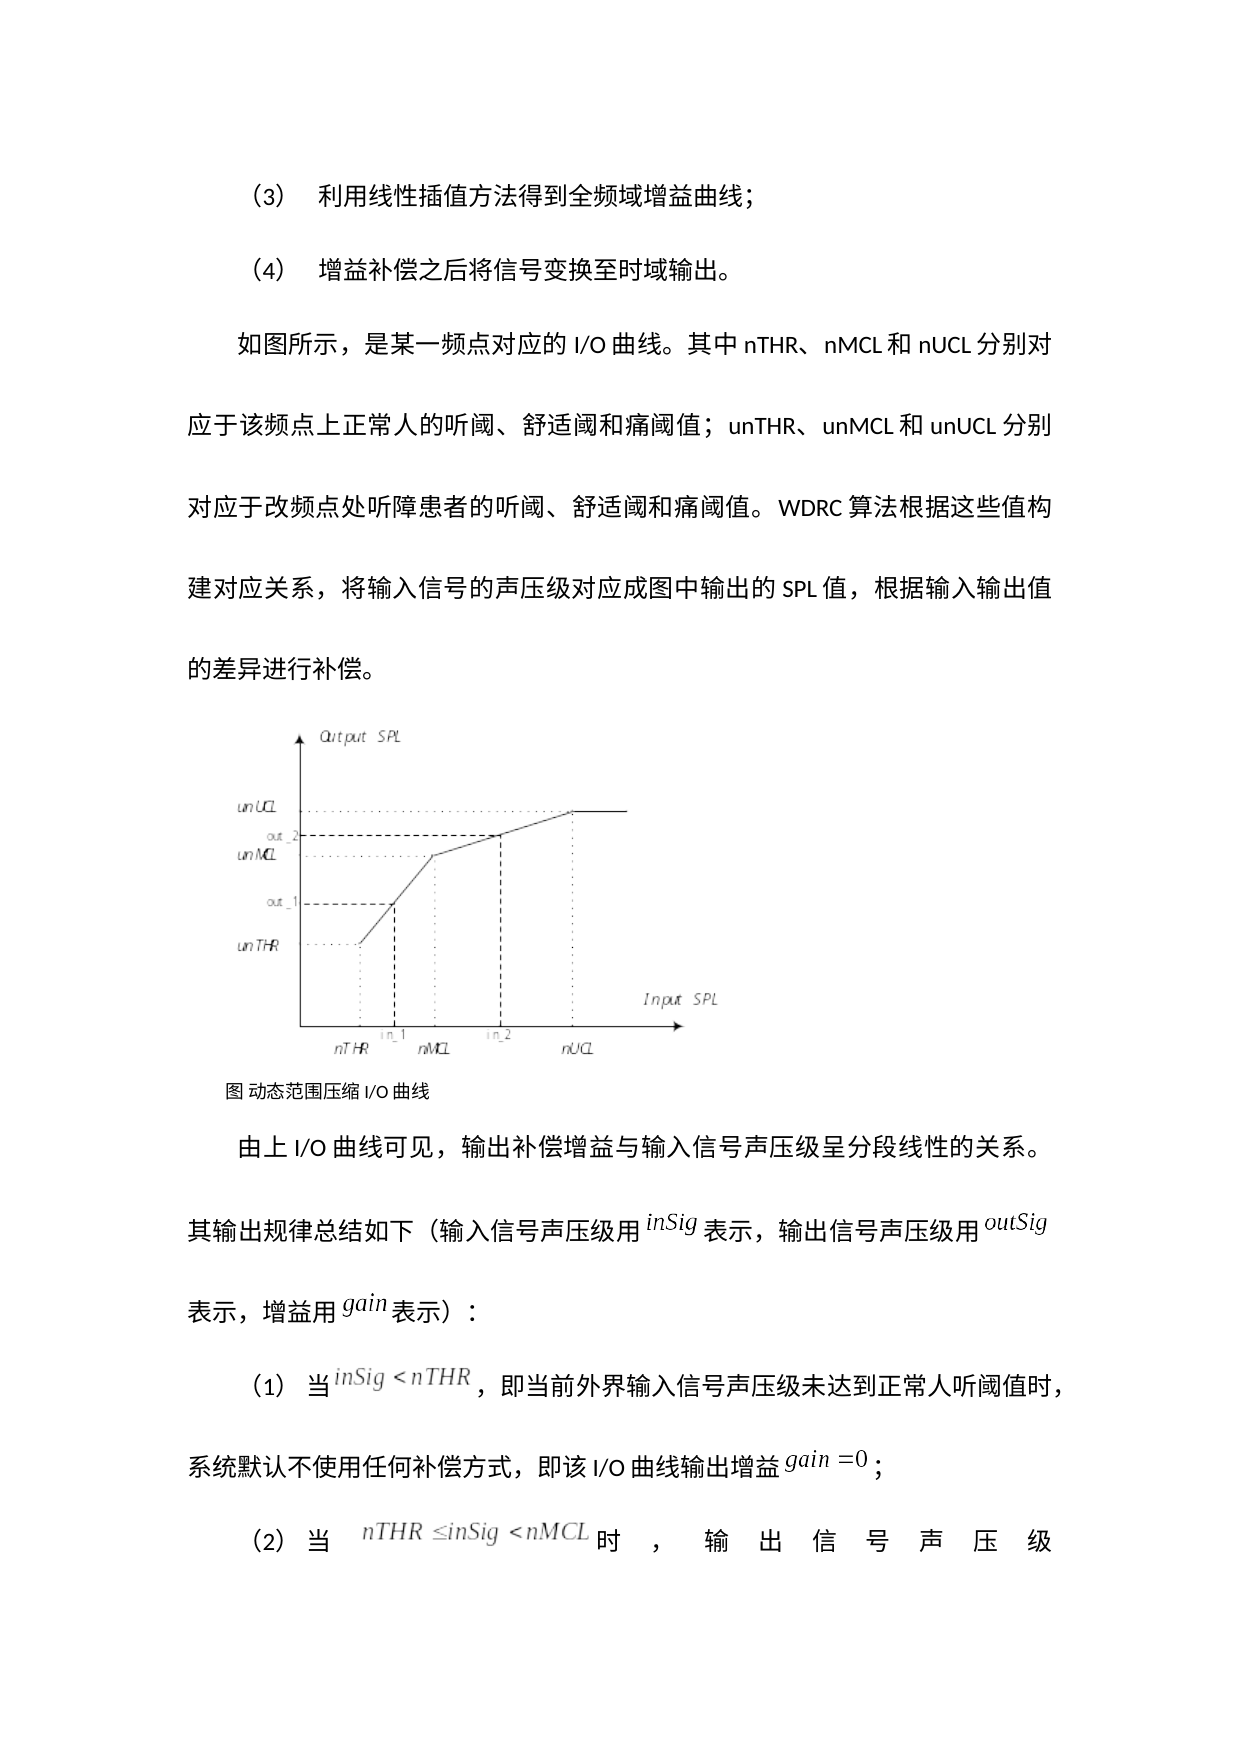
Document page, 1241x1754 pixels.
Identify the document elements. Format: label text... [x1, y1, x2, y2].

list 当，即当前外界输入信号声压级未达到正常人听阈值时，系统默认不使用任何补偿方式，即该I/O曲线输出增益； [187, 1350, 1053, 1496]
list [187, 1505, 1053, 1570]
list 利用线性插值方法得到全频域增益曲线； [187, 162, 1053, 227]
list 增益补偿之后将信号变换至时域输出。 [187, 236, 1053, 301]
text 图 动态范围压缩I/O曲线 [187, 1074, 1053, 1107]
text 由上I/O曲线可见，输出补偿增益与输入信号声压级呈分段线性的关系。其输出规律总结如下（输入信号声压级用表示，输出信号声压级用表示，增益用表示）： [187, 1113, 1053, 1341]
text 如图所示，是某一频点对应的I/O曲线。其中nTHR、nMCL和nUCL分别对应于该频点上正常人的听阈、舒适阈和痛阈值；unTHR、unMCL和unUCL分别对应于改频点处听障患者的听阈、舒适阈和痛阈值。WDRC算法根据这些值构建对应关系，将输入信号的声压级对应成图中输出的SPL值，根据输入输出值的差异进行补偿。 [187, 310, 1053, 700]
